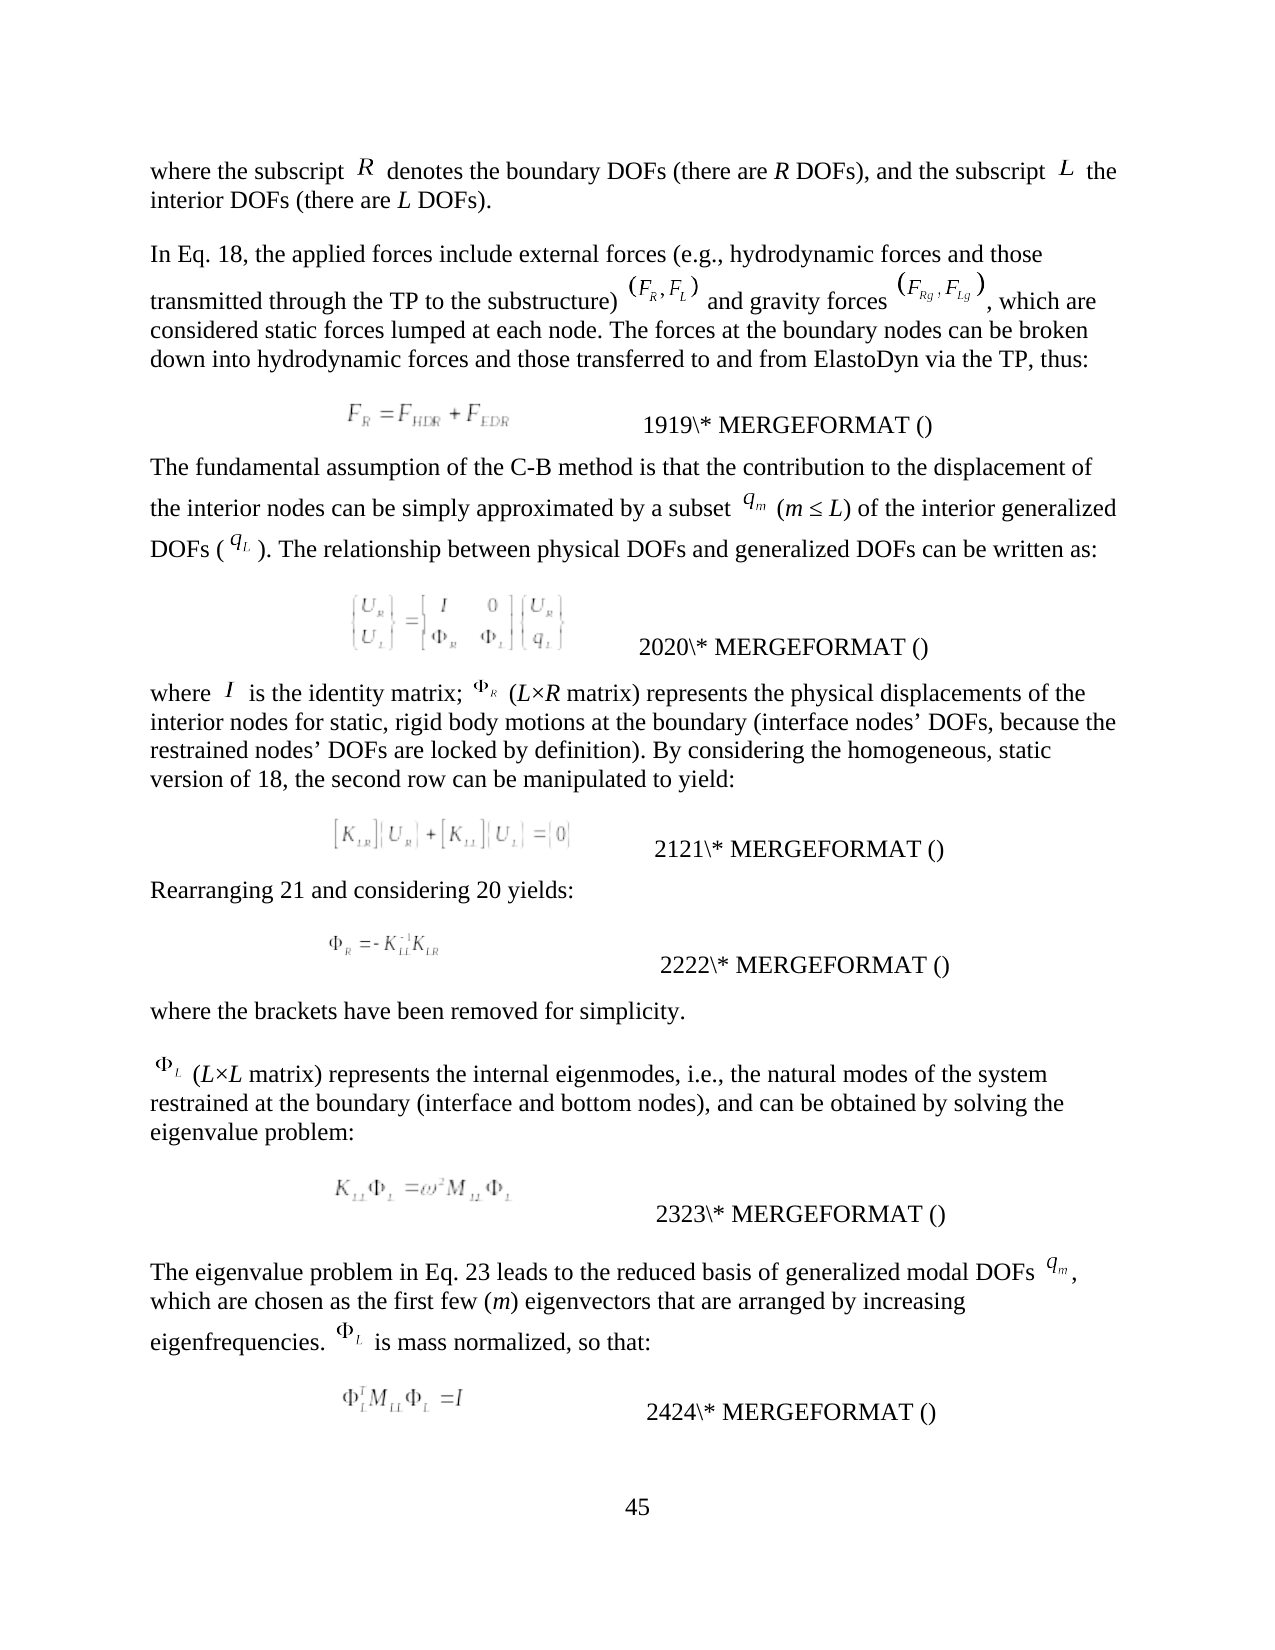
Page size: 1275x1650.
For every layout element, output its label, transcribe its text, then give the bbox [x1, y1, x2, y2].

text where the subscript denotes the boundary DOFs (there are R DOFs), and the subscript the interior DOFs (there are L DOFs). [150, 150, 1125, 214]
text where is the identity matrix; (L×R matrix) represents the physical displacements of the interior nodes for static, rigid body motions at the boundary (interface nodes’ DOFs, because the restrained nodes’ DOFs are locked by definition). By considering the homogeneous, static version of , the second row can be manipulated to yield: [150, 673, 1125, 793]
text The fundamental assumption of the C-B method is that the contribution to the displacement of the interior nodes can be simply approximated by a subset (m ≤ L) of the interior generalized DOFs (). The relationship between physical DOFs and generalized DOFs can be written as: [150, 452, 1125, 563]
text Rearranging and considering yields: [150, 875, 1125, 904]
text where the brackets have been removed for simplicity. [150, 996, 1125, 1025]
text (L×L matrix) represents the internal eigenmodes, i.e., the natural modes of the system restrained at the boundary (interface and bottom nodes), and can be obtained by solving the eigenvalue problem: [150, 1050, 1125, 1146]
text The eigenvalue problem in Eq. leads to the reduced basis of generalized modal DOFs , which are chosen as the first few (m) eigenvectors that are arranged by increasing eigenfrequencies. is mass normalized, so that: [150, 1244, 1125, 1356]
text In Eq. , the applied forces include external forces (e.g., hydrodynamic forces and those transmitted through the TP to the substructure) and gravity forces , which are considered static forces lumped at each node. The forces at the boundary nodes can be broken down into hydrodynamic forces and those transferred to and from ElastoDyn via the TP, thus: [150, 239, 1125, 373]
